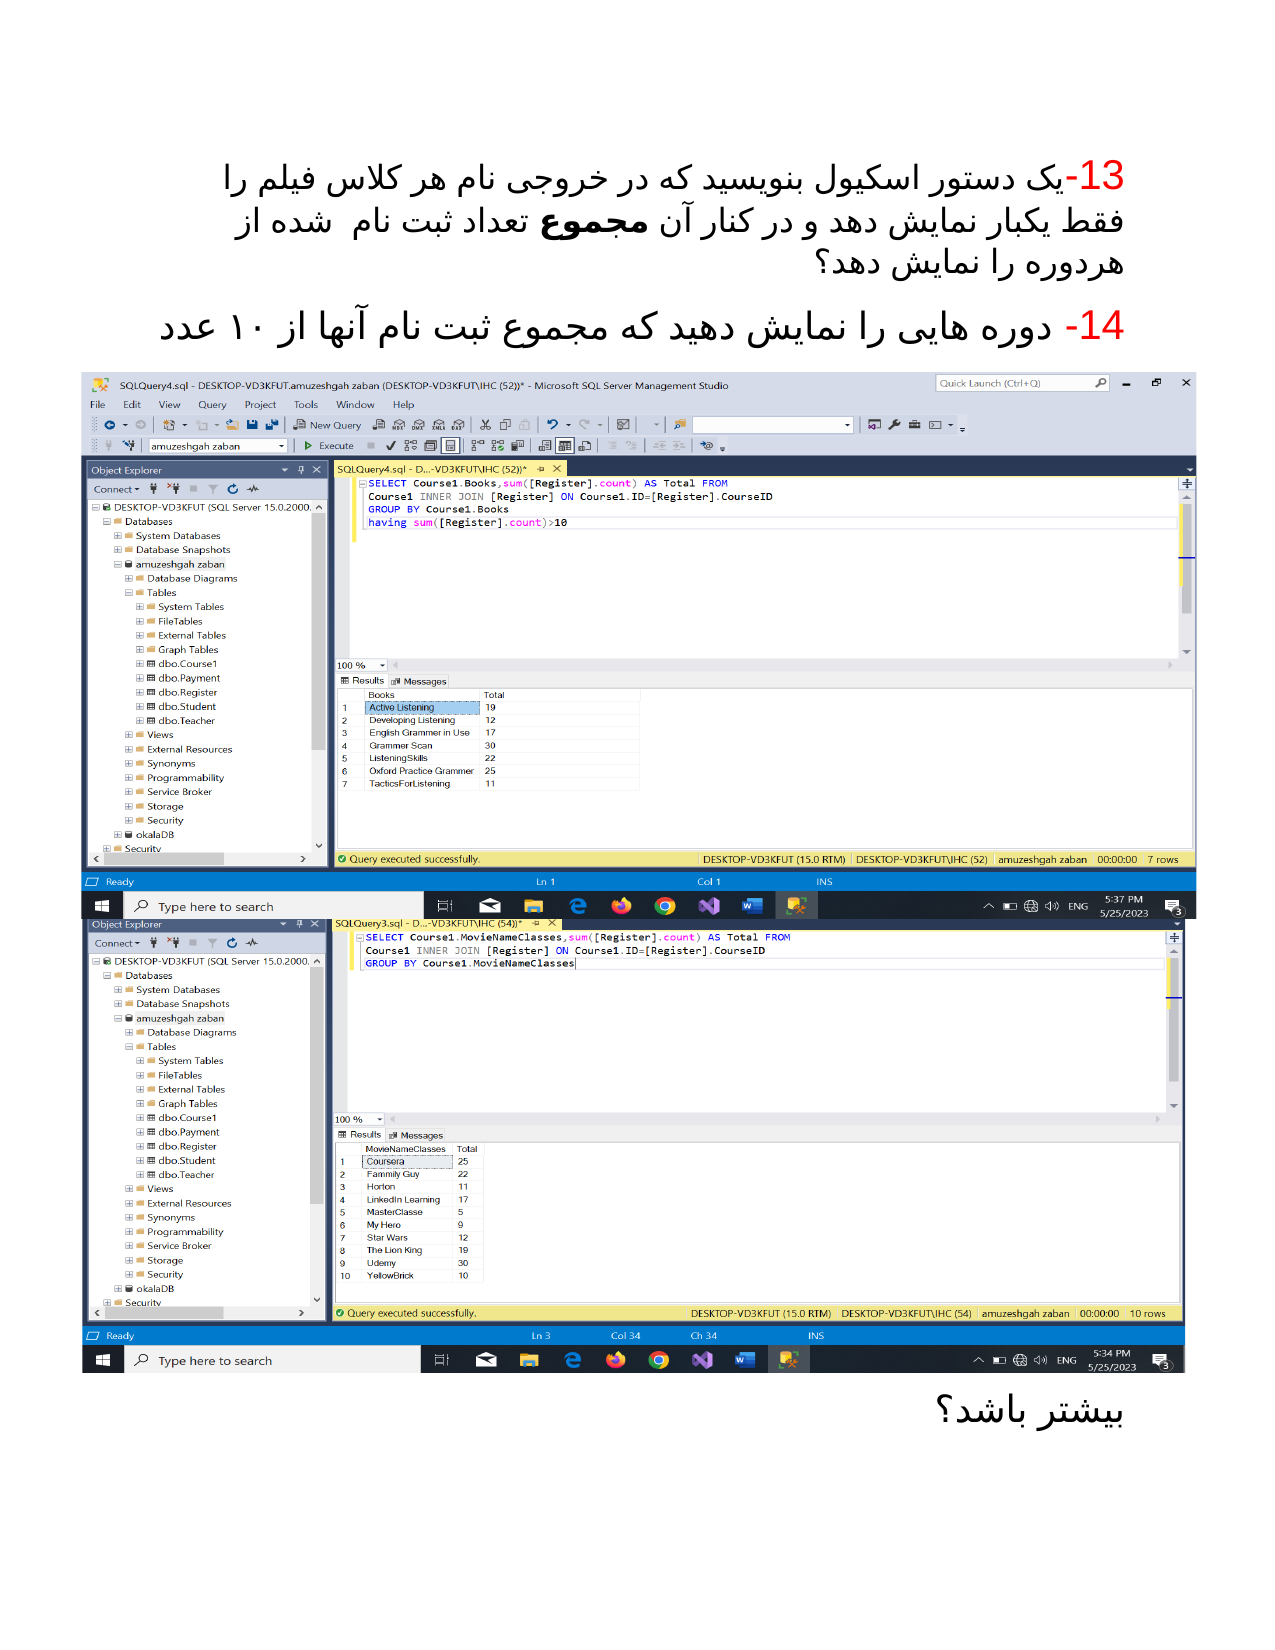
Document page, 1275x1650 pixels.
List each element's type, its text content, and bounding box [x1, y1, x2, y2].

text 14- دوره هایی را نمایش دهید که مجموع ثبت نام آنها از ۱۰ عدد بیشتر باشد؟ [150, 301, 1125, 372]
picture [81, 372, 1196, 1373]
text 13-یک دستور اسکیول بنویسید که در خروجی نام هر کلاس فیلم را فقط یکبار نمایش دهد و در کنار آن مجموع تعداد ثبت نام شده از هردوره را نمایش دهد؟ [150, 150, 1125, 281]
text 14- دوره هایی را نمایش دهید که مجموع ثبت نام آنها از ۱۰ عدد بیشتر باشد؟ [150, 1373, 1125, 1430]
